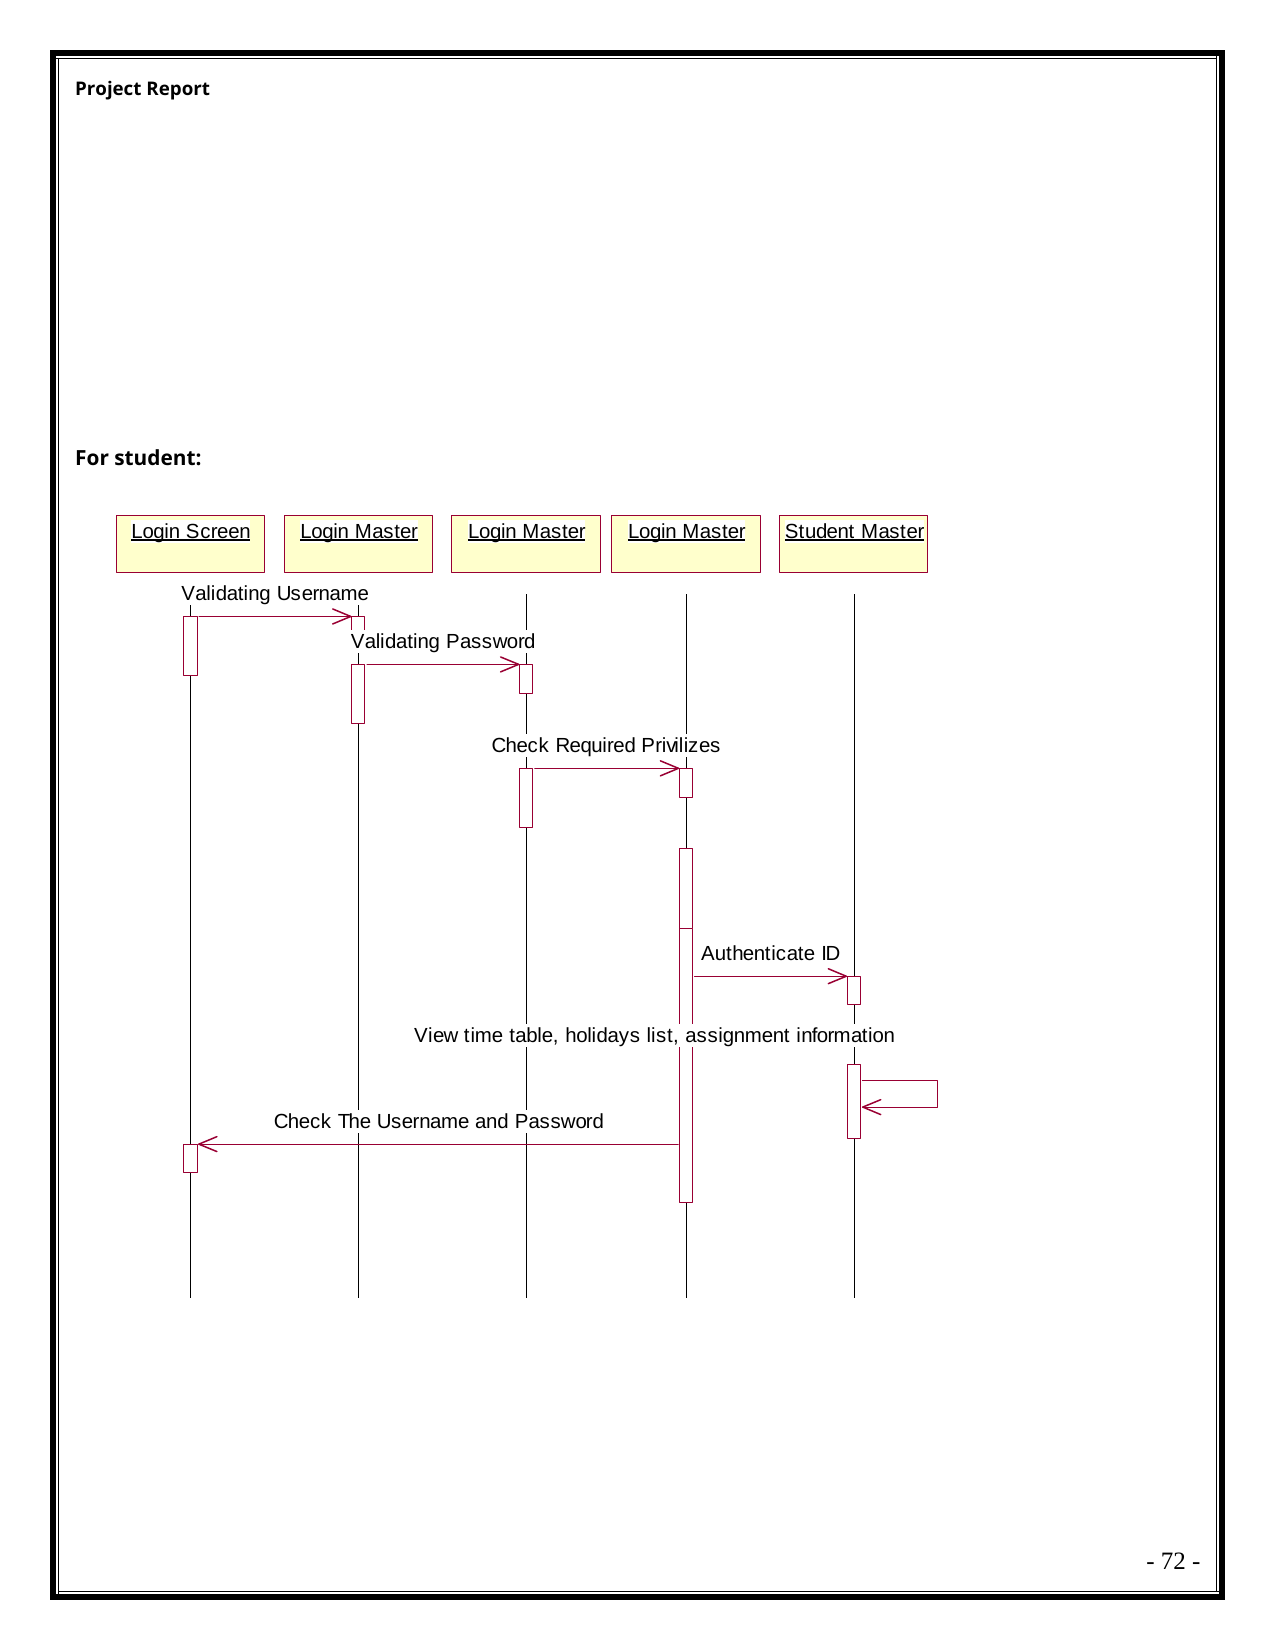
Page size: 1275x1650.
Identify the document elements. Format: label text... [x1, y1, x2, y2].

text For student: [75, 443, 1200, 472]
